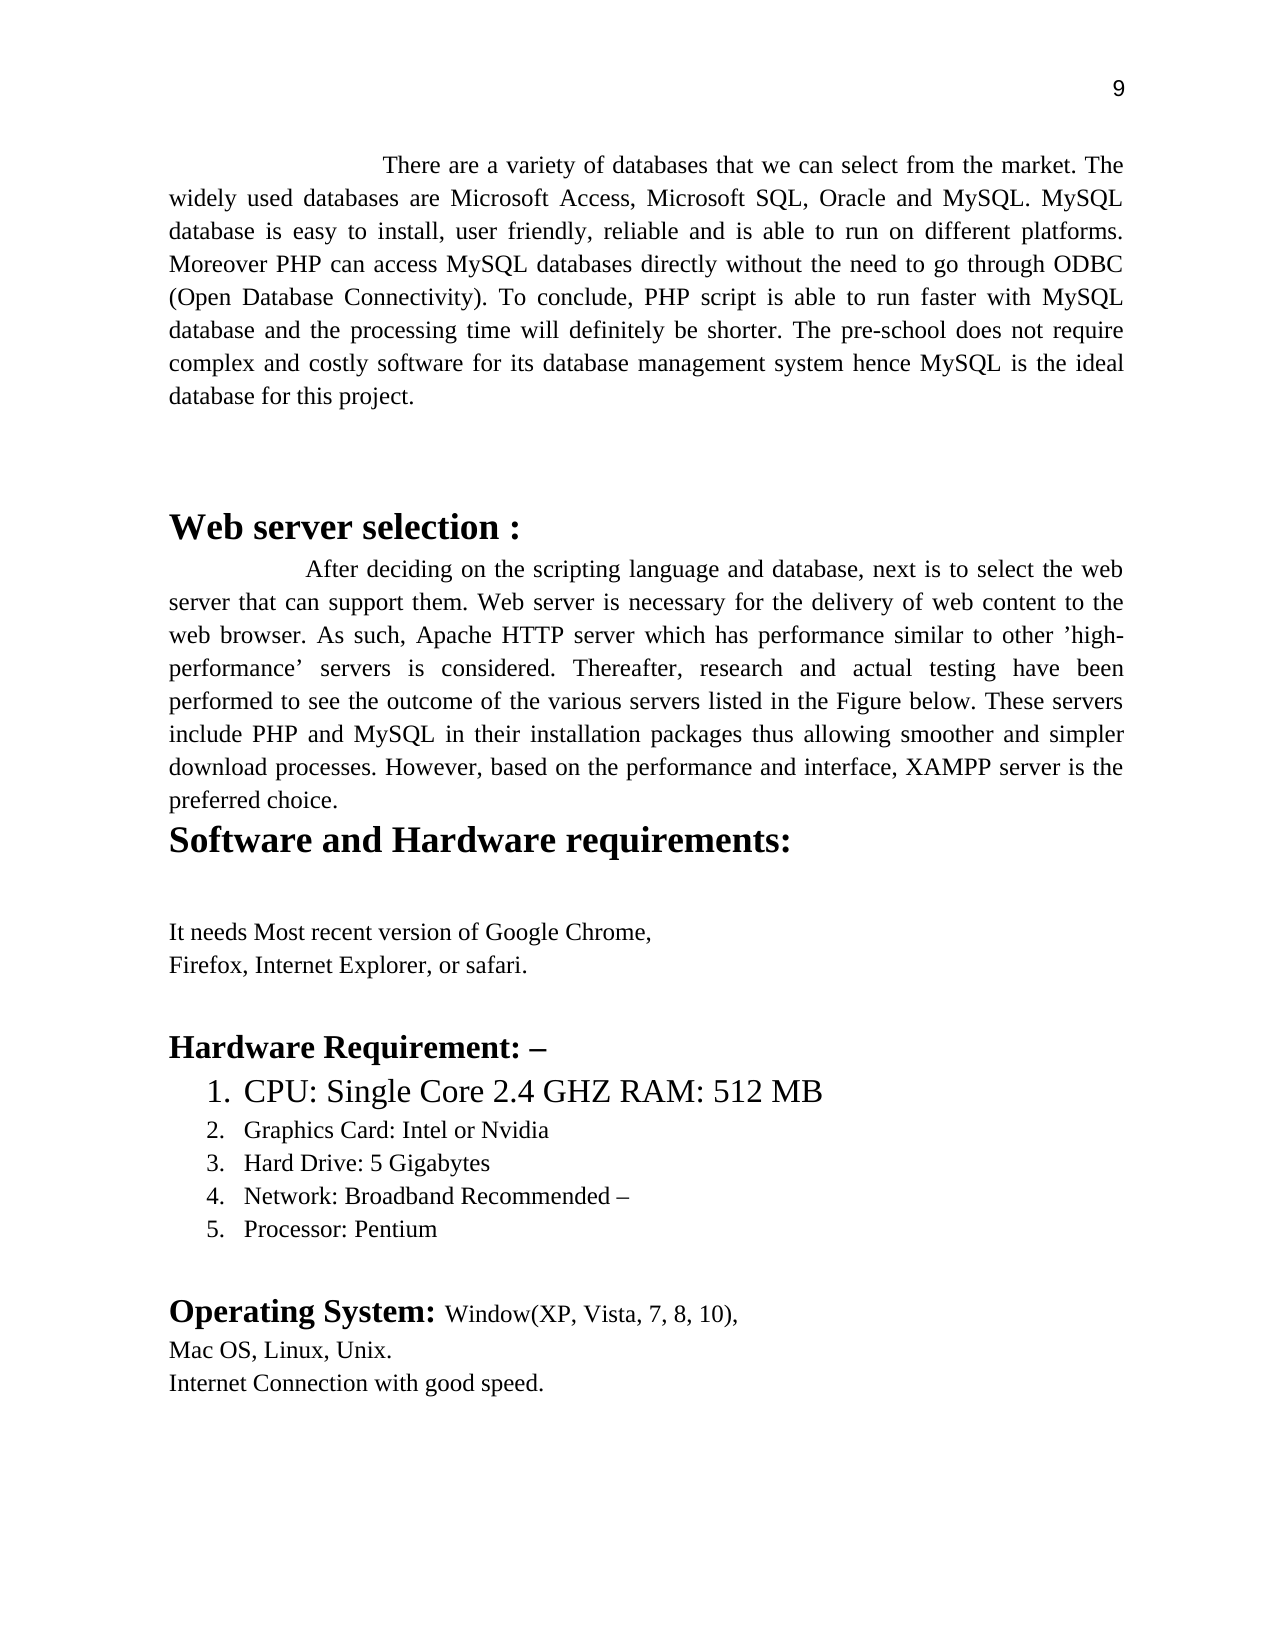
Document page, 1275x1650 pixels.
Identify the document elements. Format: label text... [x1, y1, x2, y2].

text Operating System: Window(XP, Vista, 7, 8, 10), [169, 1291, 1125, 1330]
list Graphics Card: Intel or Nvidia [206, 1115, 1125, 1144]
text Firefox, Internet Explorer, or safari. [169, 950, 1125, 979]
list CPU: Single Core 2.4 GHZ RAM: 512 MB [206, 1071, 1125, 1109]
text Software and Hardware requirements: [169, 818, 1125, 861]
text After deciding on the scripting language and database, next is to select the web server that can support them. Web server is necessary for the delivery of web content to the web browser. As such, Apache HTTP server which has performance similar to other ’high-performance’ servers is considered. Thereafter, research and actual testing have been performed to see the outcome of the various servers listed in the Figure below. These servers include PHP and MySQL in their installation packages thus allowing smoother and simpler download processes. However, based on the performance and interface, XAMPP server is the preferred choice. [169, 554, 1125, 813]
list Processor: Pentium [206, 1214, 1125, 1243]
list Network: Broadband Recommended – [206, 1181, 1125, 1210]
text Internet Connection with good speed. [169, 1368, 1125, 1397]
text It needs Most recent version of Google Chrome, [169, 917, 1125, 946]
text Web server selection : [169, 504, 1125, 547]
list Hard Drive: 5 Gigabytes [206, 1148, 1125, 1177]
text Hardware Requirement: – [169, 1027, 1125, 1065]
text There are a variety of databases that we can select from the market. The widely used databases are Microsoft Access, Microsoft SQL, Oracle and MySQL. MySQL database is easy to install, user friendly, reliable and is able to run on different platforms. Moreover PHP can access MySQL databases directly without the need to go through ODBC (Open Database Connectivity). To conclude, PHP script is able to run faster with MySQL database and the processing time will definitely be shorter. The pre-school does not require complex and costly software for its database management system hence MySQL is the ideal database for this project. [169, 150, 1125, 410]
text Mac OS, Linux, Unix. [169, 1335, 1125, 1364]
